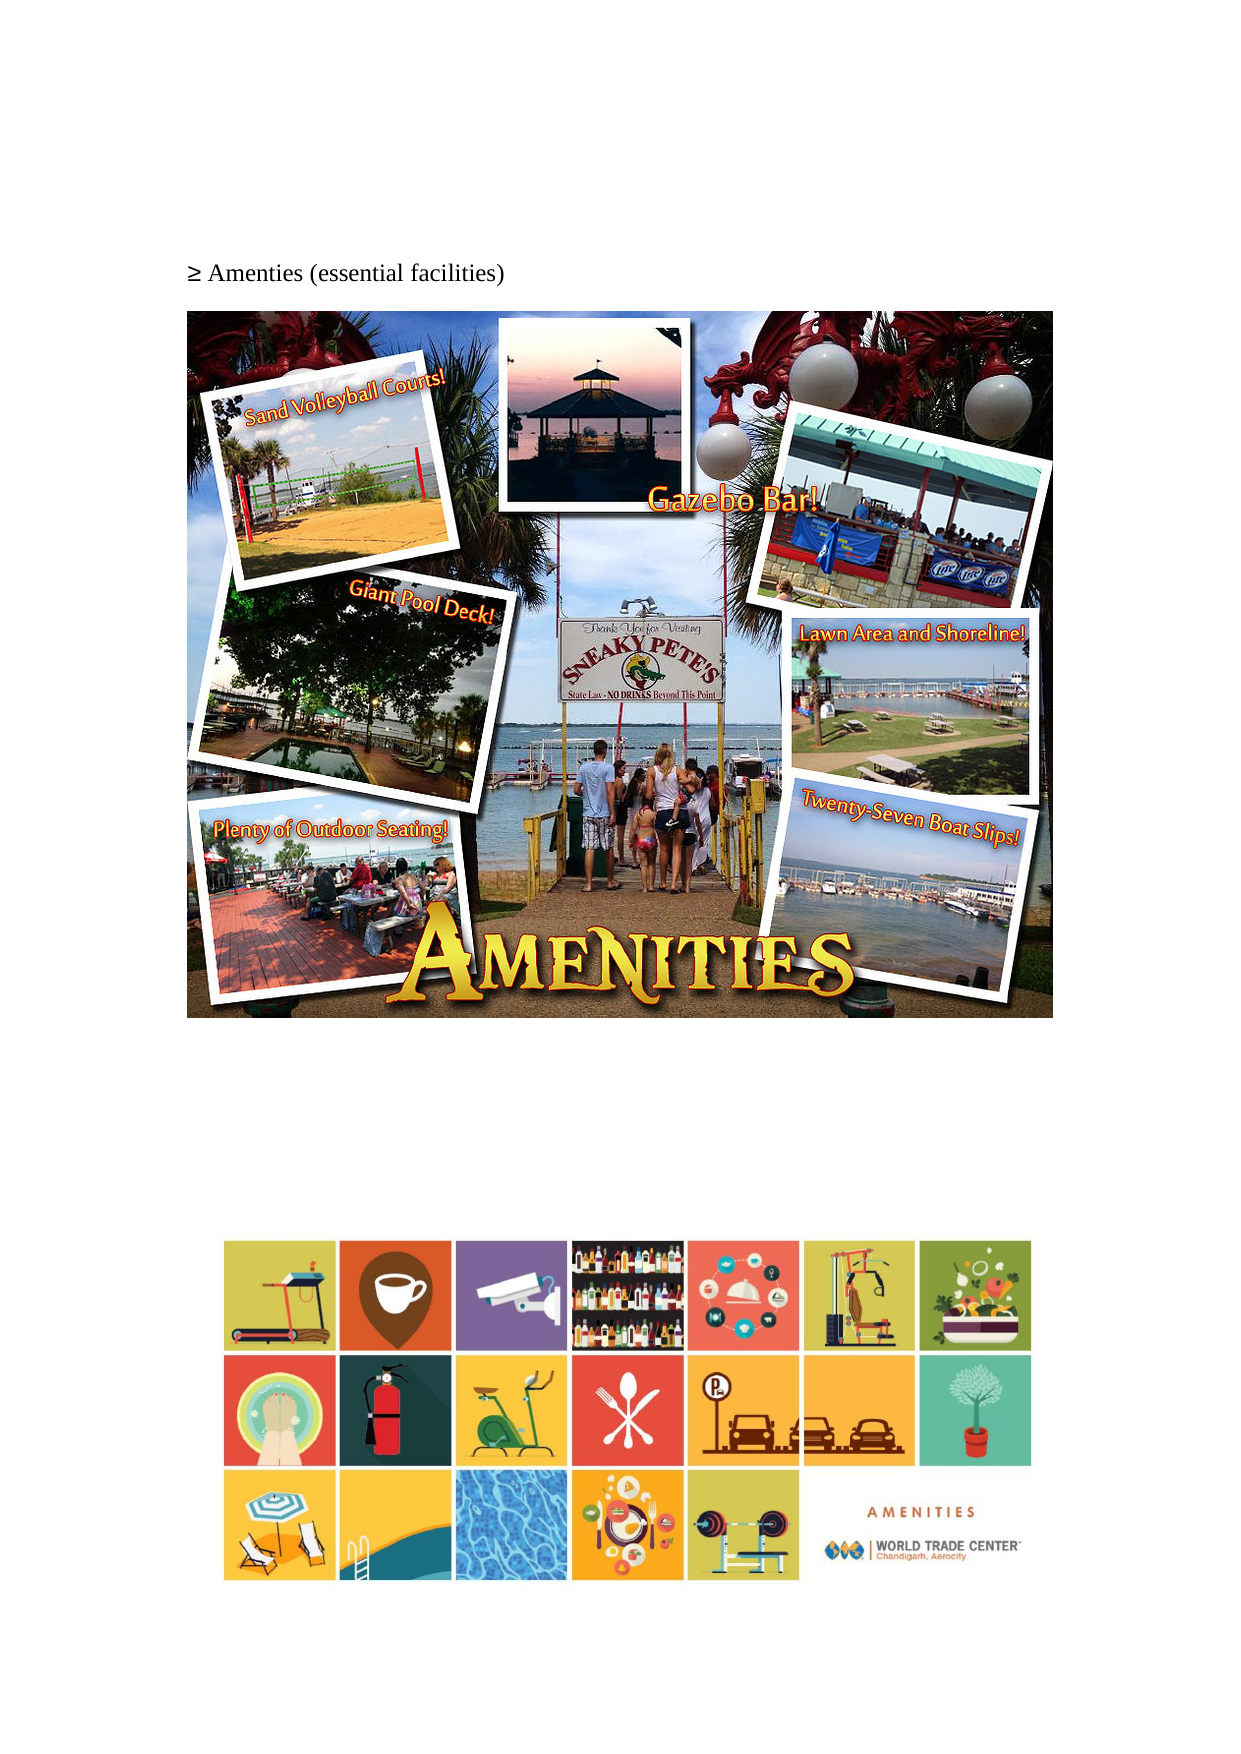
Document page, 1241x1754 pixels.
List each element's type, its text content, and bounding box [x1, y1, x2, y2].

picture [187, 311, 1053, 1018]
text ≥ Amenties (essential facilities) [187, 258, 1053, 287]
picture [187, 1203, 1052, 1593]
